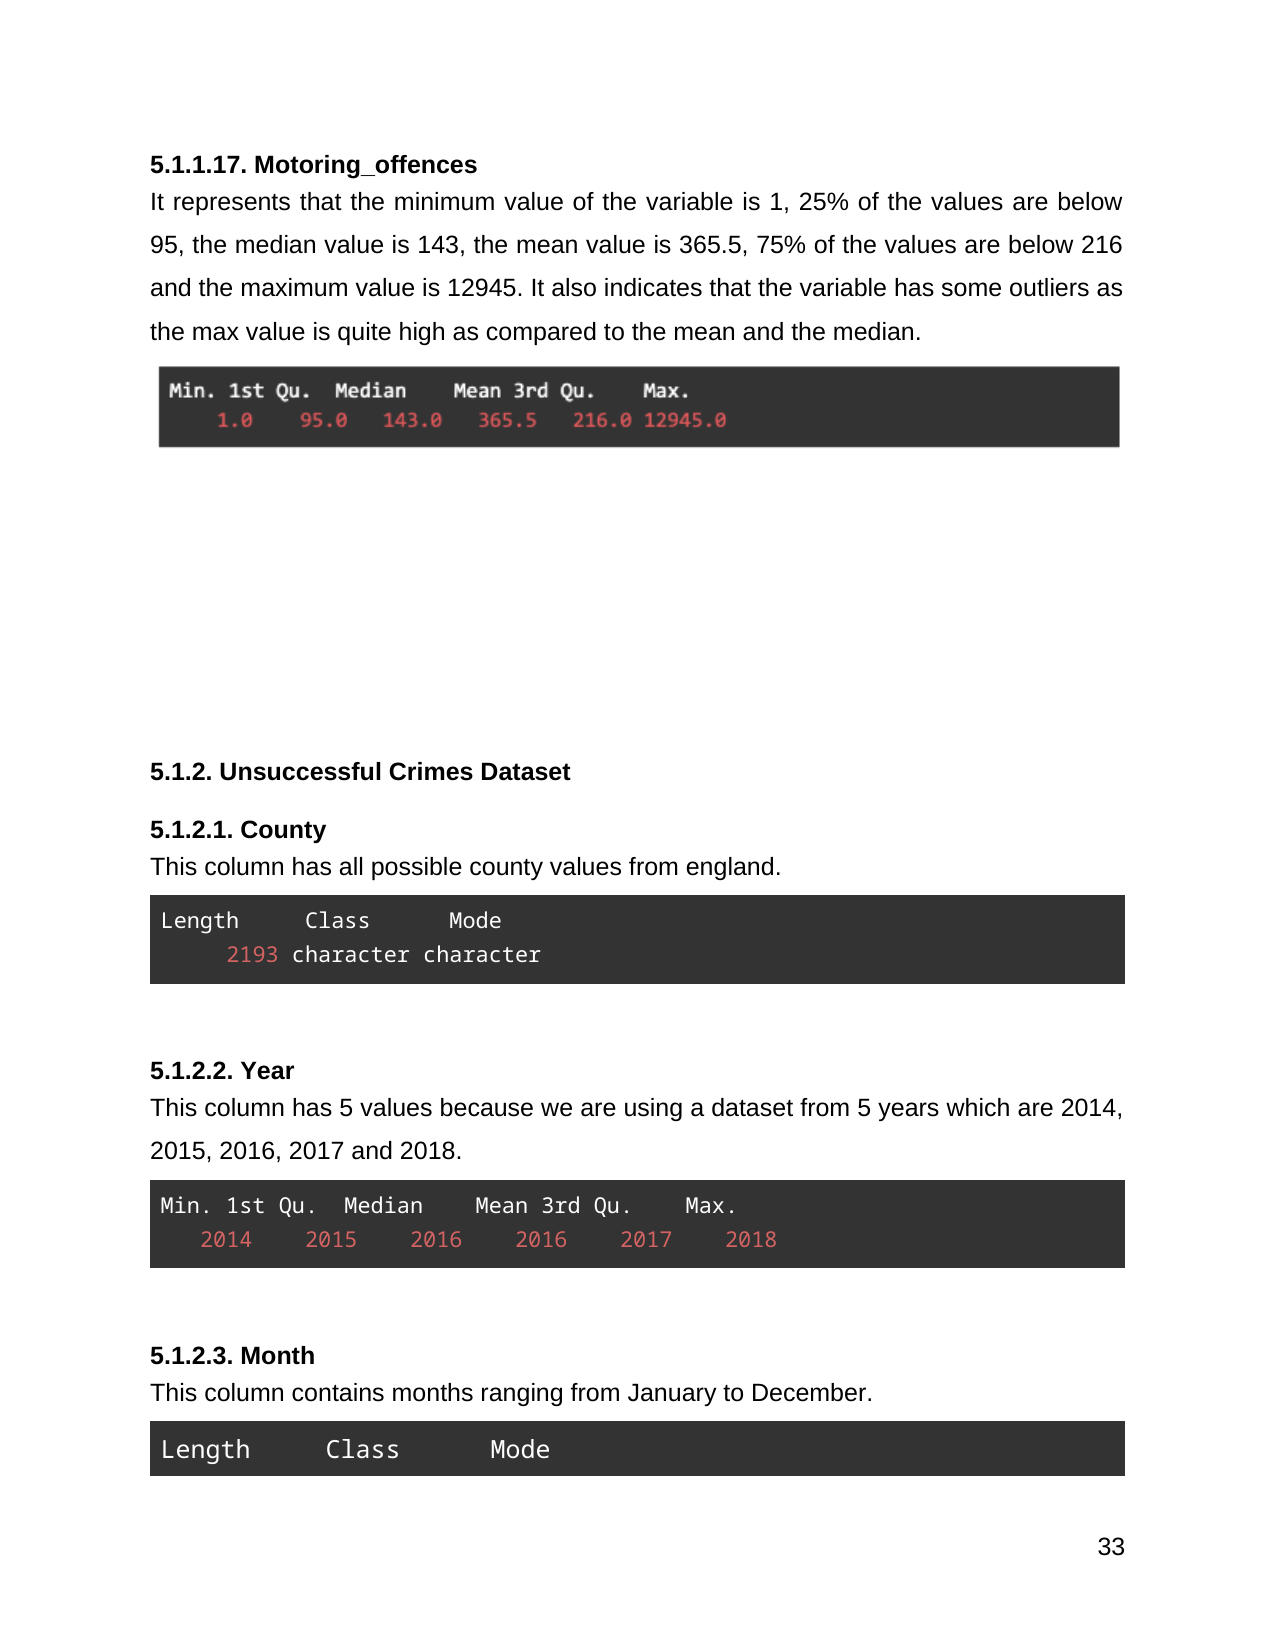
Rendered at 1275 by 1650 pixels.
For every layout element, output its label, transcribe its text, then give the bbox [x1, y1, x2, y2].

table_header Length Class Mode 2193 character character [150, 895, 1125, 984]
subtitle 5.1.2.2. Year [150, 1056, 1125, 1085]
picture [150, 359, 1125, 452]
subtitle 5.1.2. Unsuccessful Crimes Dataset [150, 757, 1125, 785]
text This column contains months ranging from January to December. [150, 1378, 1125, 1407]
subtitle 5.1.1.17. Motoring_offences [150, 150, 1125, 179]
text This column has all possible county values from england. [150, 852, 1125, 880]
text This column has 5 values because we are using a dataset from 5 years which are 2014, 2015, 2016, 2017 and 2018. [150, 1093, 1125, 1165]
text It represents that the minimum value of the variable is 1, 25% of the values are below 95, the median value is 143, the mean value is 365.5, 75% of the values are below 216 and the maximum value is 12945. It also indicates that the variable has some outliers as the max value is quite high as compared to the mean and the median. [150, 187, 1125, 345]
subtitle 5.1.2.1. County [150, 814, 1125, 843]
subtitle 5.1.2.3. Month [150, 1341, 1125, 1369]
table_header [150, 1421, 1125, 1476]
table_header Min. 1st Qu. Median Mean 3rd Qu. Max. 2014 2015 2016 2016 2017 2018 [150, 1180, 1125, 1268]
